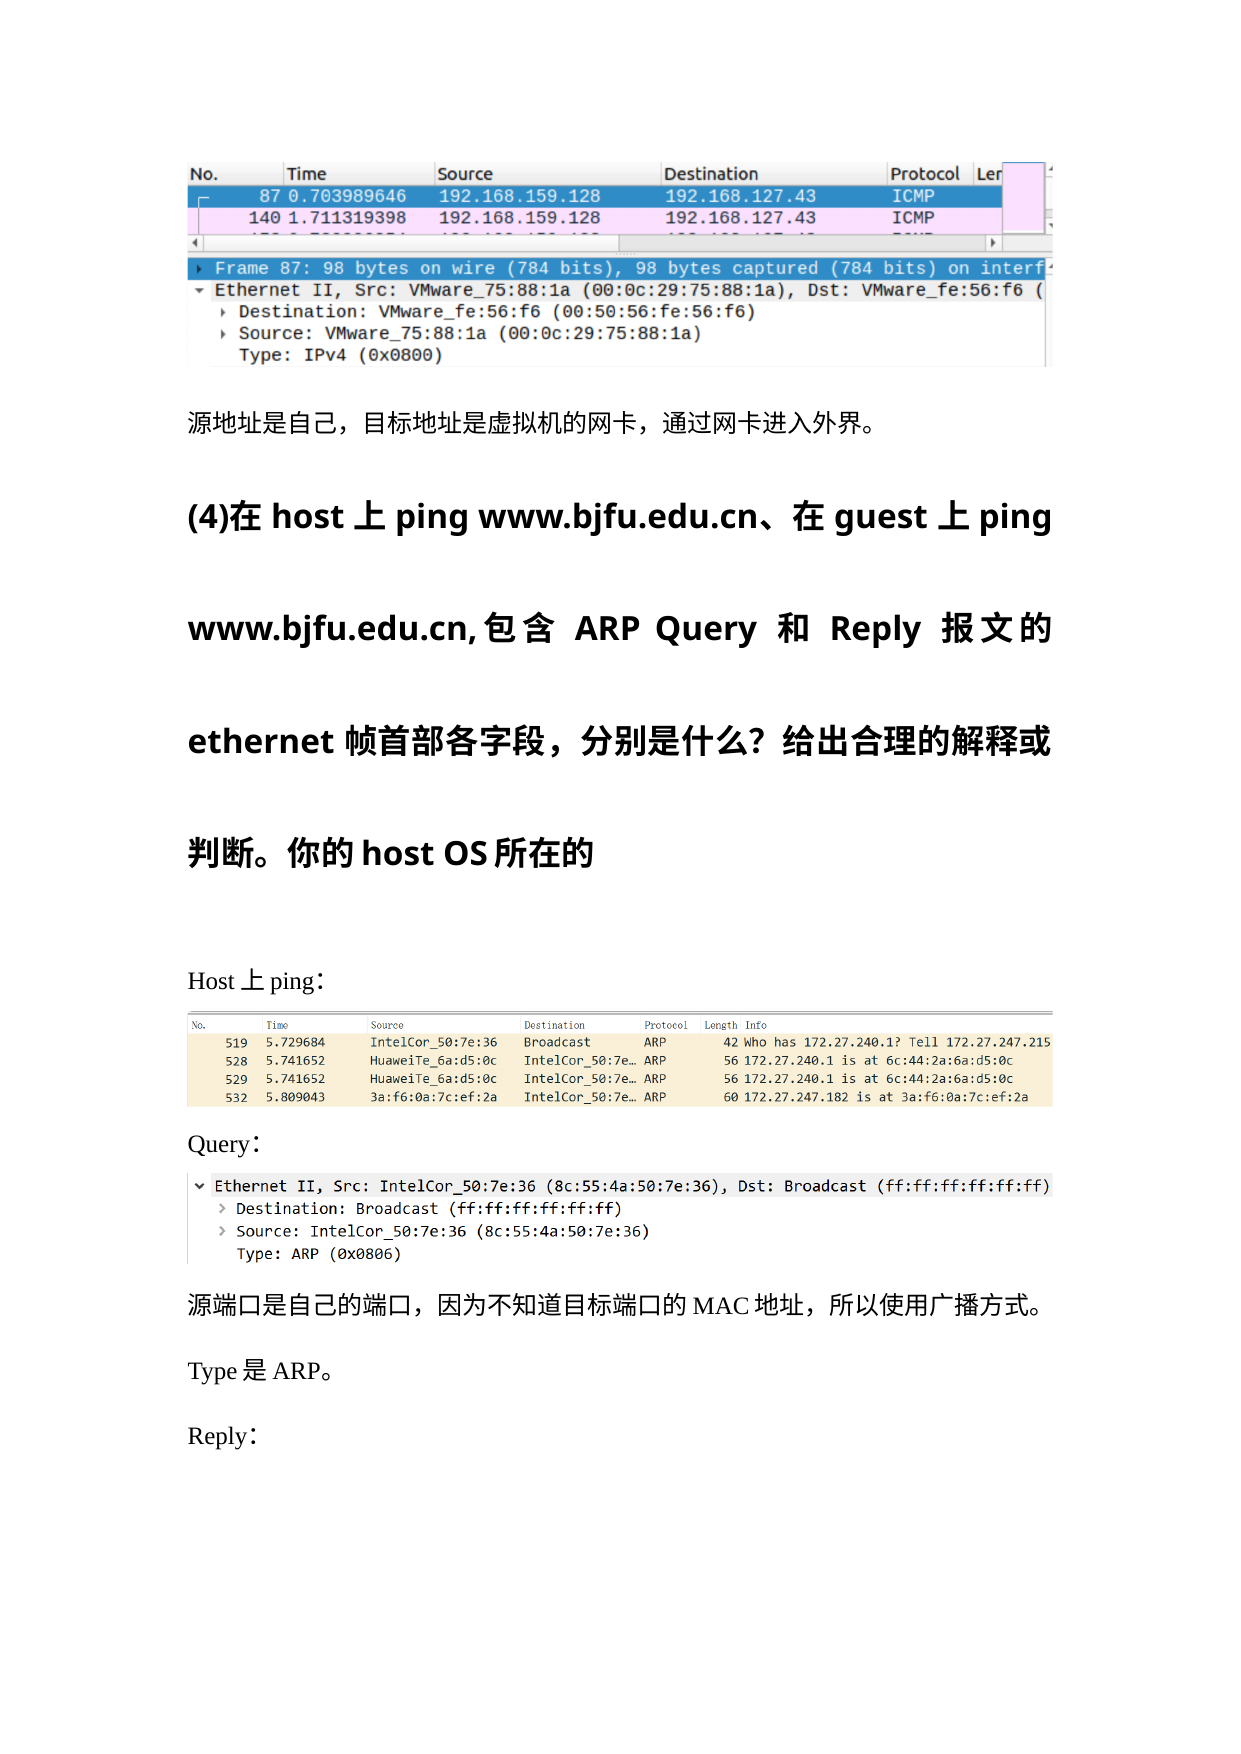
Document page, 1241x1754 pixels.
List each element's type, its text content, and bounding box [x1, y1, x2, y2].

text Host上ping： [187, 946, 1053, 1011]
text Reply： [187, 1401, 1053, 1466]
text Query： [187, 1109, 1053, 1173]
picture [187, 1011, 1053, 1107]
picture [187, 1173, 1053, 1264]
subtitle (4)在 host 上 ping www.bjfu.edu.cn、在 guest 上 ping www.bjfu.edu.cn,包含 ARP Query 和 Reply 报文的ethernet 帧首部各字段，分别是什么？给出合理的解释或判断。你的host OS所在的 [187, 482, 1053, 884]
picture [187, 162, 1053, 367]
text 源端口是自己的端口，因为不知道目标端口的MAC地址，所以使用广播方式。 [187, 1271, 1053, 1336]
text 源地址是自己，目标地址是虚拟机的网卡，通过网卡进入外界。 [187, 389, 1053, 454]
text Type是ARP。 [187, 1336, 1053, 1401]
